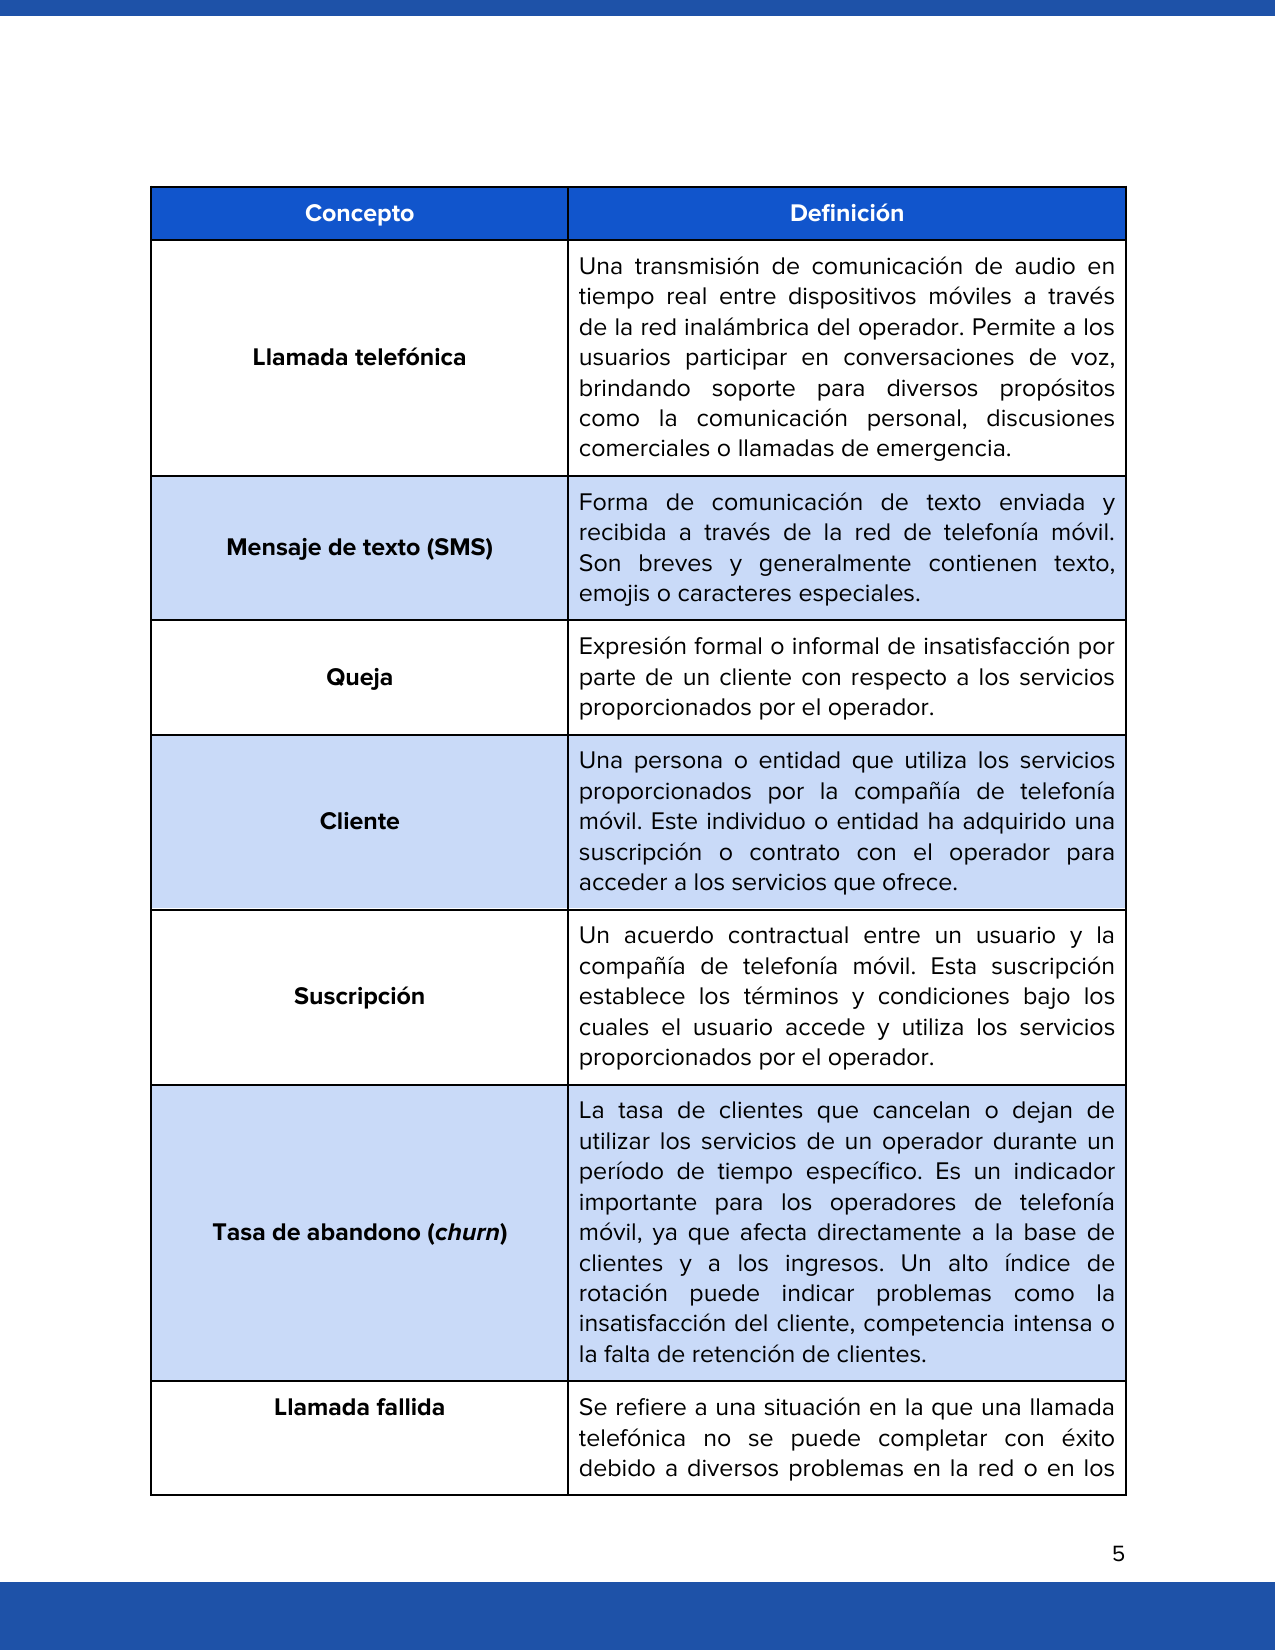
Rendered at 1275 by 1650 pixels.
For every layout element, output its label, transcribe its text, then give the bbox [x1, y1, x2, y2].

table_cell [569, 1382, 1125, 1494]
table_cell Queja [152, 621, 567, 733]
table_cell Expresión formal o informal de insatisfacción por parte de un cliente con respecto a los servicios proporcionados por el operador. [569, 621, 1125, 733]
picture [0, 0, 1275, 16]
table_header Concepto [152, 188, 567, 239]
table_cell Tasa de abandono (churn) [152, 1086, 567, 1380]
table_cell Suscripción [152, 911, 567, 1083]
table_cell Llamada telefónica [152, 241, 567, 475]
table_cell Cliente [152, 736, 567, 908]
table_cell Un acuerdo contractual entre un usuario y la compañía de telefonía móvil. Esta suscripción establece los términos y condiciones bajo los cuales el usuario accede y utiliza los servicios proporcionados por el operador. [569, 911, 1125, 1083]
table_cell Forma de comunicación de texto enviada y recibida a través de la red de telefonía móvil. Son breves y generalmente contienen texto, emojis o caracteres especiales. [569, 477, 1125, 619]
table_cell La tasa de clientes que cancelan o dejan de utilizar los servicios de un operador durante un período de tiempo específico. Es un indicador importante para los operadores de telefonía móvil, ya que afecta directamente a la base de clientes y a los ingresos. Un alto índice de rotación puede indicar problemas como la insatisfacción del cliente, competencia intensa o la falta de retención de clientes. [569, 1086, 1125, 1380]
table_header Definición [569, 188, 1125, 239]
table_cell Una persona o entidad que utiliza los servicios proporcionados por la compañía de telefonía móvil. Este individuo o entidad ha adquirido una suscripción o contrato con el operador para acceder a los servicios que ofrece. [569, 736, 1125, 908]
table_cell Una transmisión de comunicación de audio en tiempo real entre dispositivos móviles a través de la red inalámbrica del operador. Permite a los usuarios participar en conversaciones de voz, brindando soporte para diversos propósitos como la comunicación personal, discusiones comerciales o llamadas de emergencia. [569, 241, 1125, 475]
table_cell Llamada fallida [152, 1382, 567, 1494]
picture [0, 1582, 1275, 1650]
table_cell Mensaje de texto (SMS) [152, 477, 567, 619]
